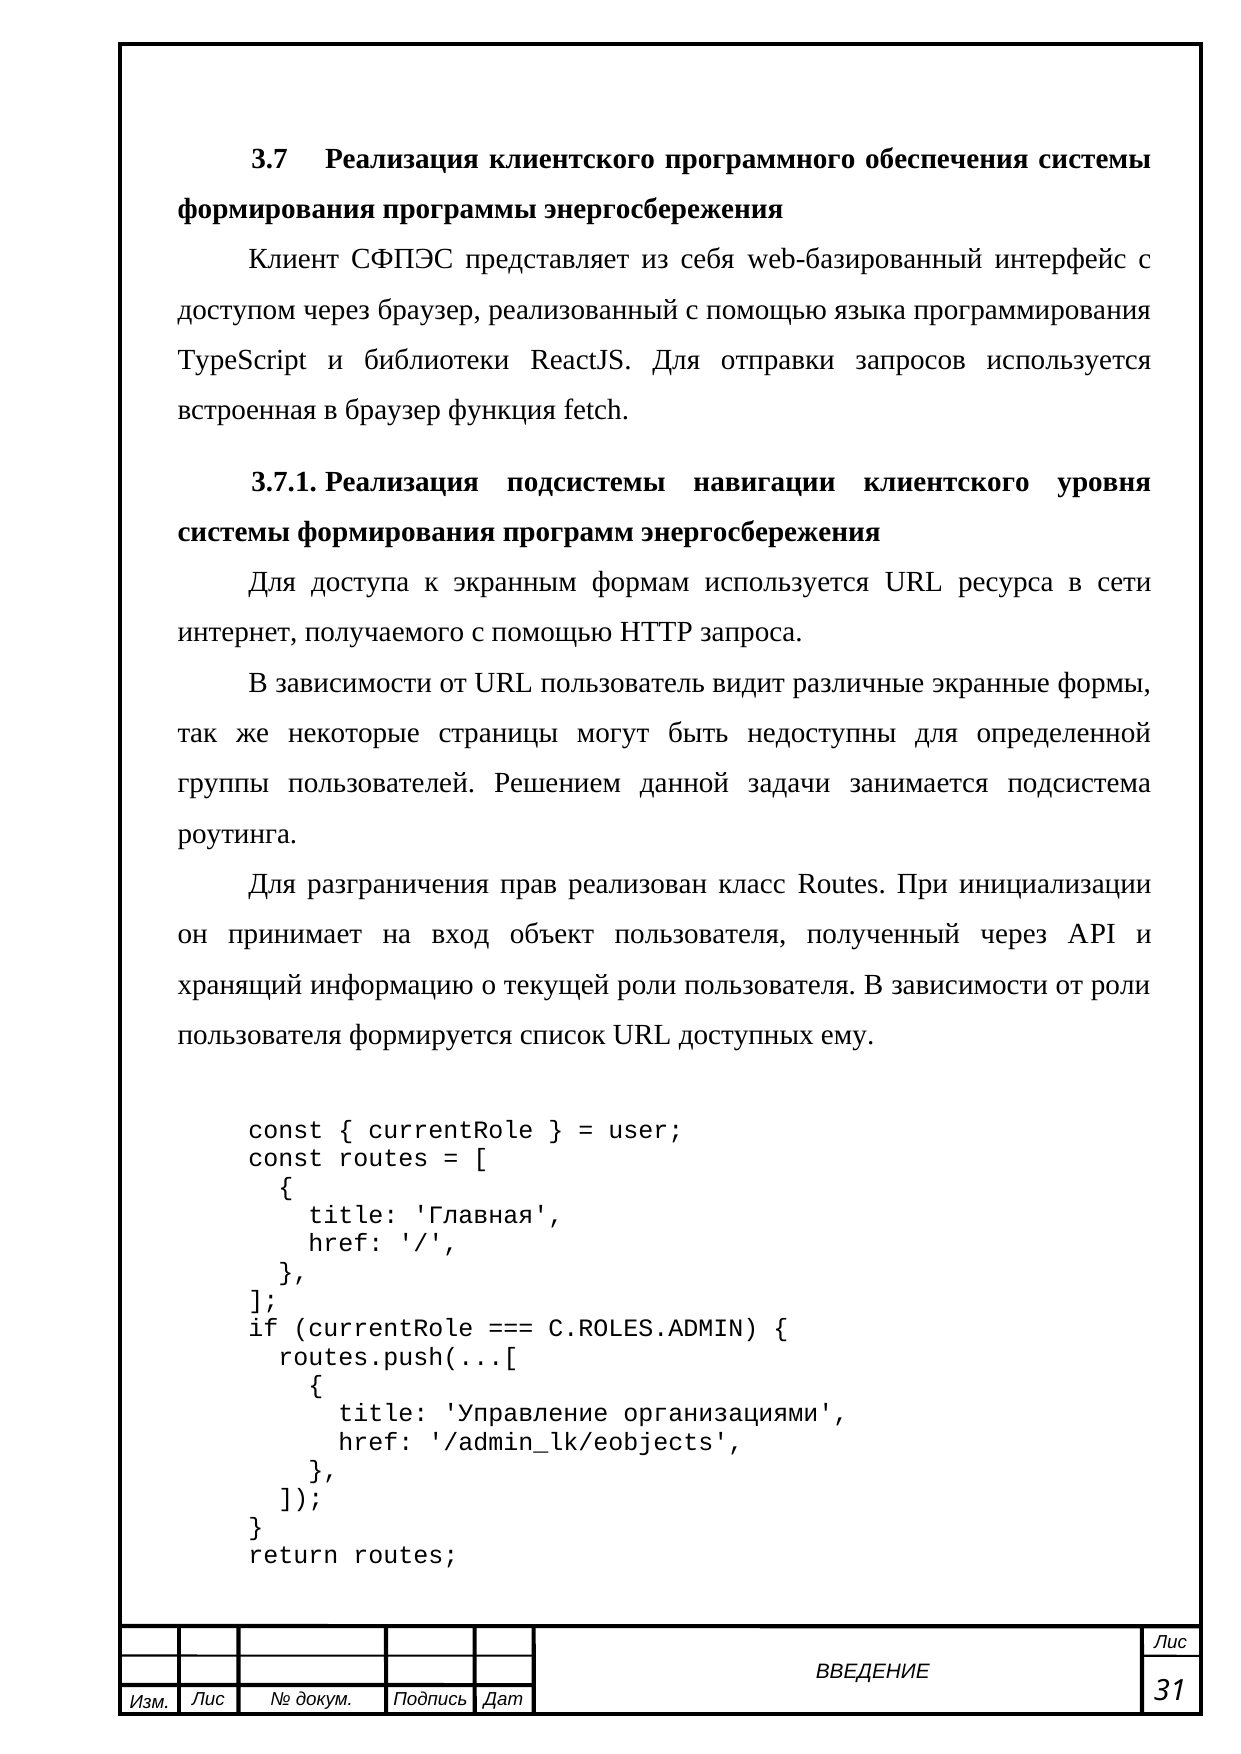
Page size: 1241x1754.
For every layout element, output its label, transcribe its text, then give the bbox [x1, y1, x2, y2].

text href: '/', [177, 1231, 1152, 1259]
text Для разграничения прав реализован класс Routes. При инициализации он принимает на вход объект пользователя, полученный через API и хранящий информацию о текущей роли пользователя. В зависимости от роли пользователя формируется список URL доступных ему. [177, 866, 1152, 1051]
text { [177, 1174, 1152, 1203]
text }, [177, 1259, 1152, 1288]
text В зависимости от URL пользователь видит различные экранные формы, так же некоторые страницы могут быть недоступны для определенной группы пользователей. Решением данной задачи занимается подсистема роутинга. [177, 665, 1152, 849]
text Клиент СФПЭС представляет из себя web-базированный интерфейс с доступом через браузер, реализованный с помощью языка программирования TypeScript и библиотеки ReactJS. Для отправки запросов используется встроенная в браузер функция fetch. [177, 242, 1152, 426]
text return routes; [177, 1543, 1152, 1571]
subtitle Реализация подсистемы навигации клиентского уровня системы формирования программ энергосбережения [177, 464, 1152, 547]
text ]; [177, 1288, 1152, 1316]
text title: 'Управление организациями', [177, 1401, 1152, 1429]
text { [177, 1373, 1152, 1401]
text ]); [177, 1486, 1152, 1514]
text } [177, 1514, 1152, 1543]
text }, [177, 1458, 1152, 1486]
text const routes = [ [177, 1146, 1152, 1174]
text routes.push(...[ [177, 1344, 1152, 1373]
subtitle Реализация клиентского программного обеспечения системы формирования программы энергосбережения [177, 141, 1152, 225]
text Для доступа к экранным формам используется URL ресурса в сети интернет, получаемого с помощью HTTP запроса. [177, 564, 1152, 648]
text const { currentRole } = user; [177, 1118, 1152, 1146]
text title: 'Главная', [177, 1203, 1152, 1231]
text href: '/admin_lk/eobjects', [177, 1429, 1152, 1458]
text if (currentRole === C.ROLES.ADMIN) { [177, 1316, 1152, 1344]
